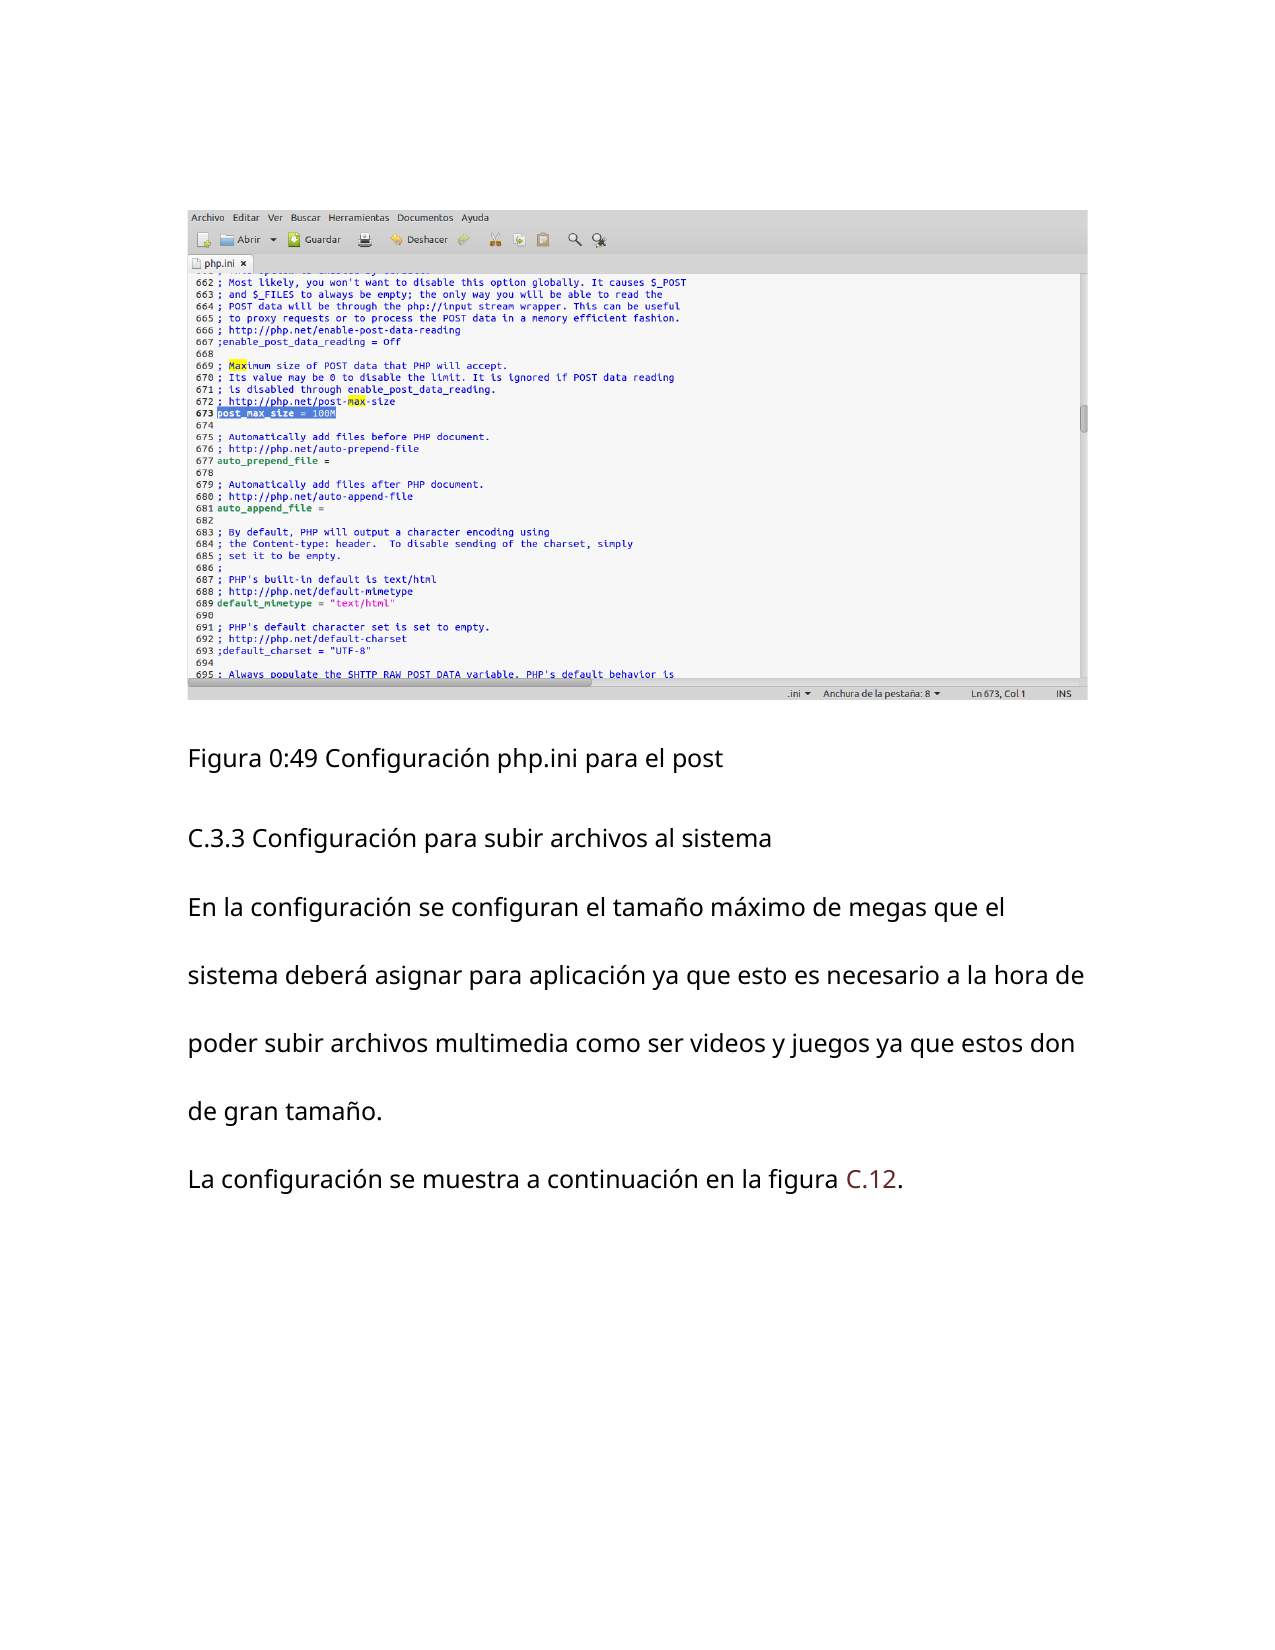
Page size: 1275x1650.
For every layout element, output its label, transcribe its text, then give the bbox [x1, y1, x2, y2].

text En la configuración se configuran el tamaño máximo de megas que el sistema deberá asignar para aplicación ya que esto es necesario a la hora de poder subir archivos multimedia como ser videos y juegos ya que estos don de gran tamaño. [187, 889, 1087, 1128]
text C.3.3 Configuración para subir archivos al sistema [187, 821, 1087, 855]
text La configuración se muestra a continuación en la figura C.12. [187, 1162, 1087, 1196]
